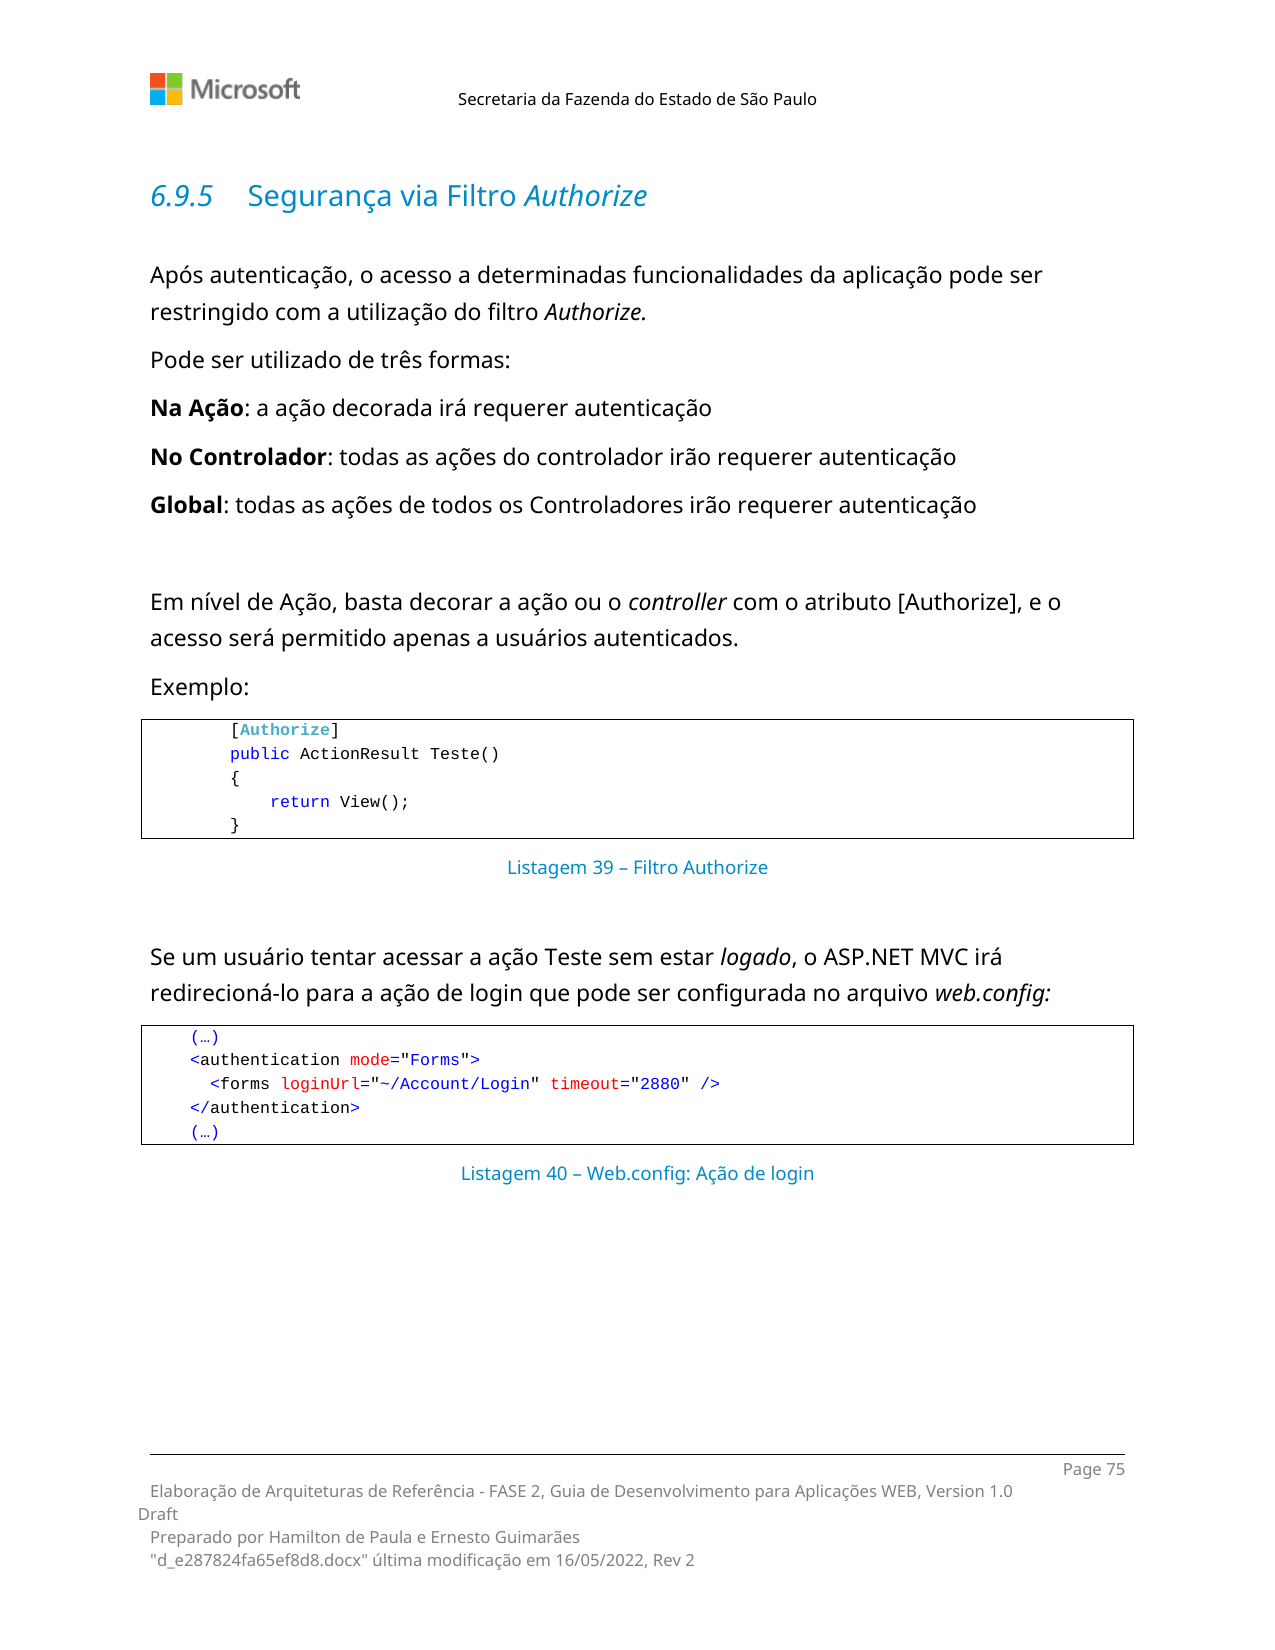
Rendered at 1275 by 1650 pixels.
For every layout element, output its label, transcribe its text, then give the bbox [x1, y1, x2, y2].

text Em nível de Ação, basta decorar a ação ou o controller com o atributo [Authorize], e o acesso será permitido apenas a usuários autenticados. [150, 586, 1125, 653]
text Exemplo: [150, 670, 1125, 702]
subtitle Segurança via Filtro Authorize [150, 175, 1125, 215]
text Se um usuário tentar acessar a ação Teste sem estar logado, o ASP.NET MVC irá redirecioná-lo para a ação de login que pode ser configurada no arquivo web.config: [150, 941, 1125, 1008]
text } [142, 814, 1133, 838]
text public ActionResult Teste() [142, 743, 1133, 764]
text Pode ser utilizado de três formas: [150, 344, 1125, 375]
text Global: todas as ações de todos os Controladores irão requerer autenticação [150, 489, 1125, 520]
text { [142, 766, 1133, 788]
text [Authorize] [142, 720, 1133, 741]
text Na Ação: a ação decorada irá requerer autenticação [150, 392, 1125, 423]
picture [150, 73, 300, 106]
text <authentication mode="Forms"> [142, 1049, 1133, 1071]
text </authentication> [142, 1096, 1133, 1118]
text (…) [142, 1026, 1133, 1047]
text <forms loginUrl="~/Account/Login" timeout="2880" /> [142, 1073, 1133, 1094]
text return View(); [142, 790, 1133, 812]
text No Controlador: todas as ações do controlador irão requerer autenticação [150, 441, 1125, 472]
text (…) [142, 1120, 1133, 1144]
text Após autenticação, o acesso a determinadas funcionalidades da aplicação pode ser restringido com a utilização do filtro Authorize. [150, 259, 1125, 327]
